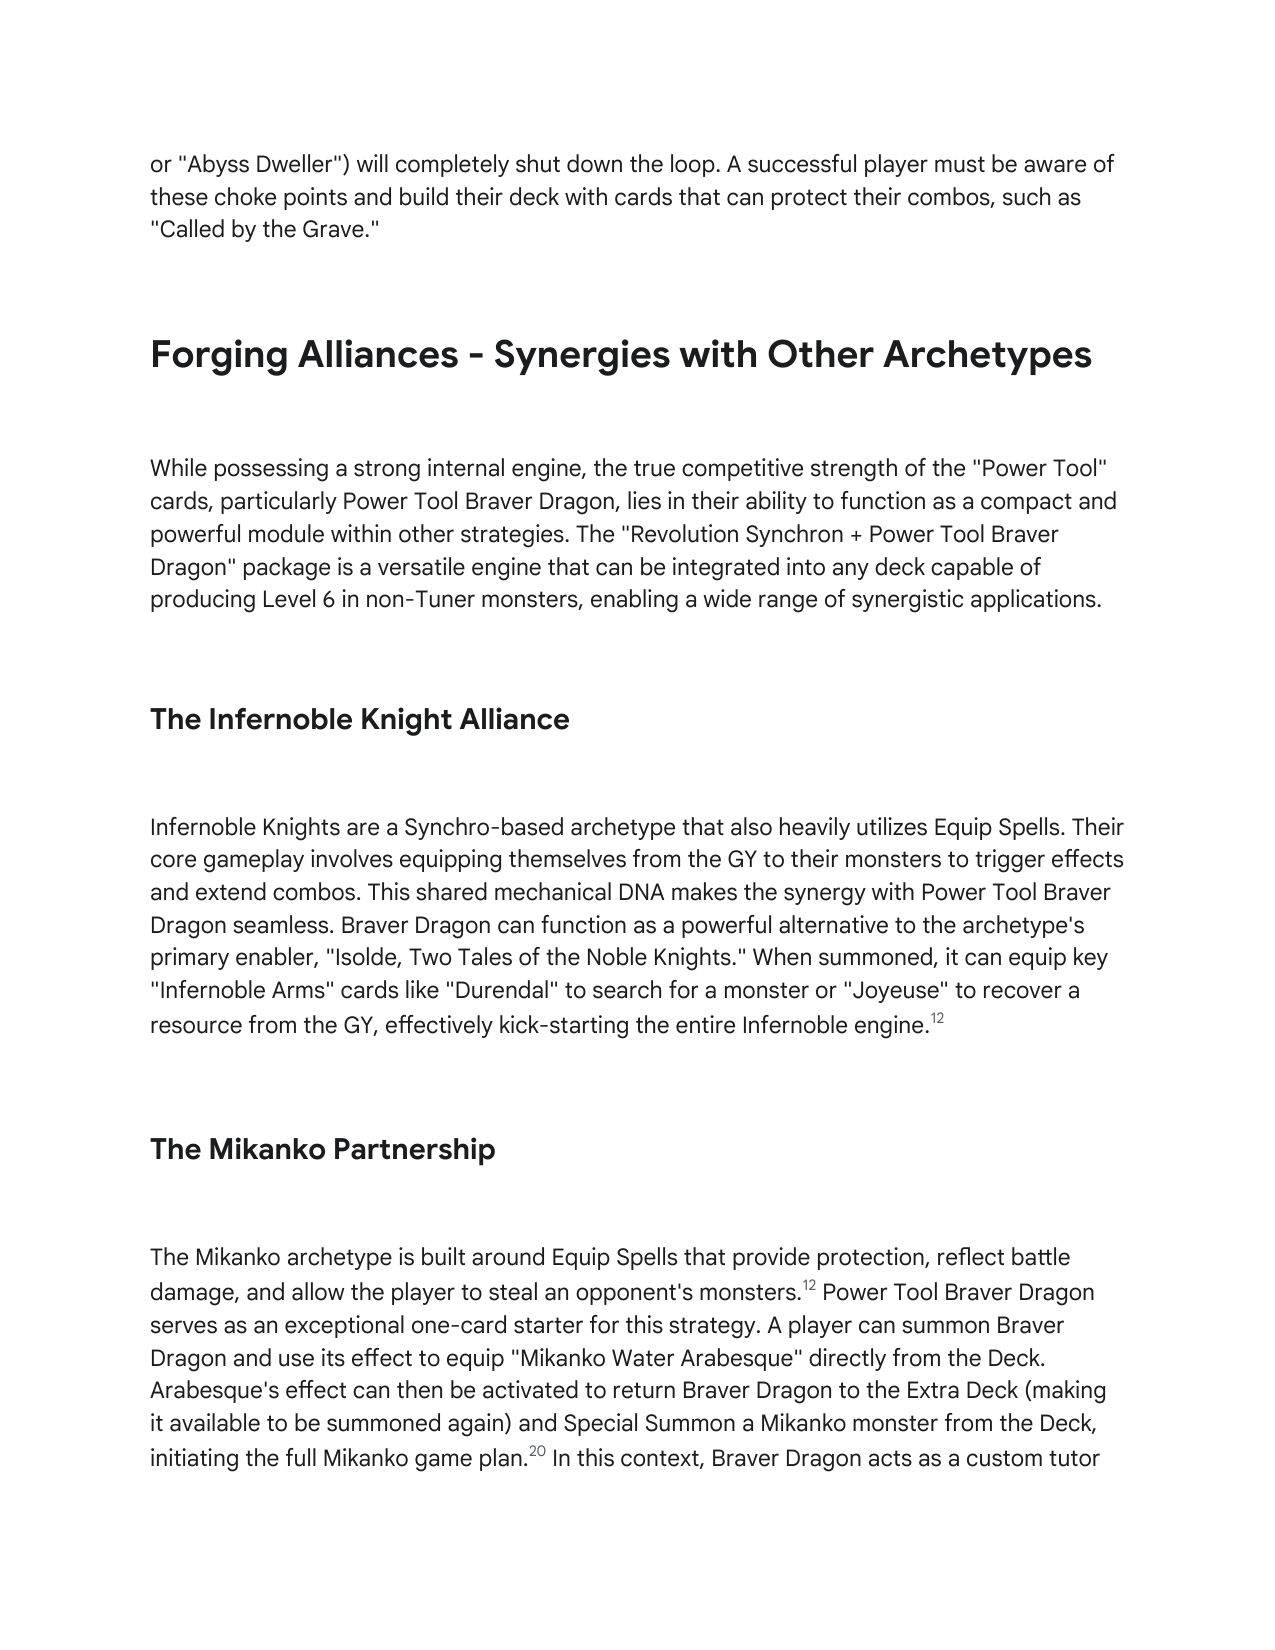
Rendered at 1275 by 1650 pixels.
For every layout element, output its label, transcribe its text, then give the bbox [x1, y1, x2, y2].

text While possessing a strong internal engine, the true competitive strength of the "Power Tool" cards, particularly Power Tool Braver Dragon, lies in their ability to function as a compact and powerful module within other strategies. The "Revolution Synchron + Power Tool Braver Dragon" package is a versatile engine that can be integrated into any deck capable of producing Level 6 in non-Tuner monsters, enabling a wide range of synergistic applications. [150, 454, 1125, 614]
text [150, 1243, 1125, 1474]
subtitle Forging Alliances - Synergies with Other Archetypes [150, 331, 1125, 378]
subtitle The Infernoble Knight Alliance [150, 701, 1125, 737]
subtitle The Mikanko Partnership [150, 1131, 1125, 1167]
text Infernoble Knights are a Synchro-based archetype that also heavily utilizes Equip Spells. Their core gameplay involves equipping themselves from the GY to their monsters to trigger effects and extend combos. This shared mechanical DNA makes the synergy with Power Tool Braver Dragon seamless. Braver Dragon can function as a powerful alternative to the archetype's primary enabler, "Isolde, Two Tales of the Noble Knights." When summoned, it can equip key "Infernoble Arms" cards like "Durendal" to search for a monster or "Joyeuse" to recover a resource from the GY, effectively kick-starting the entire Infernoble engine.12 [150, 813, 1125, 1041]
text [150, 150, 1125, 244]
